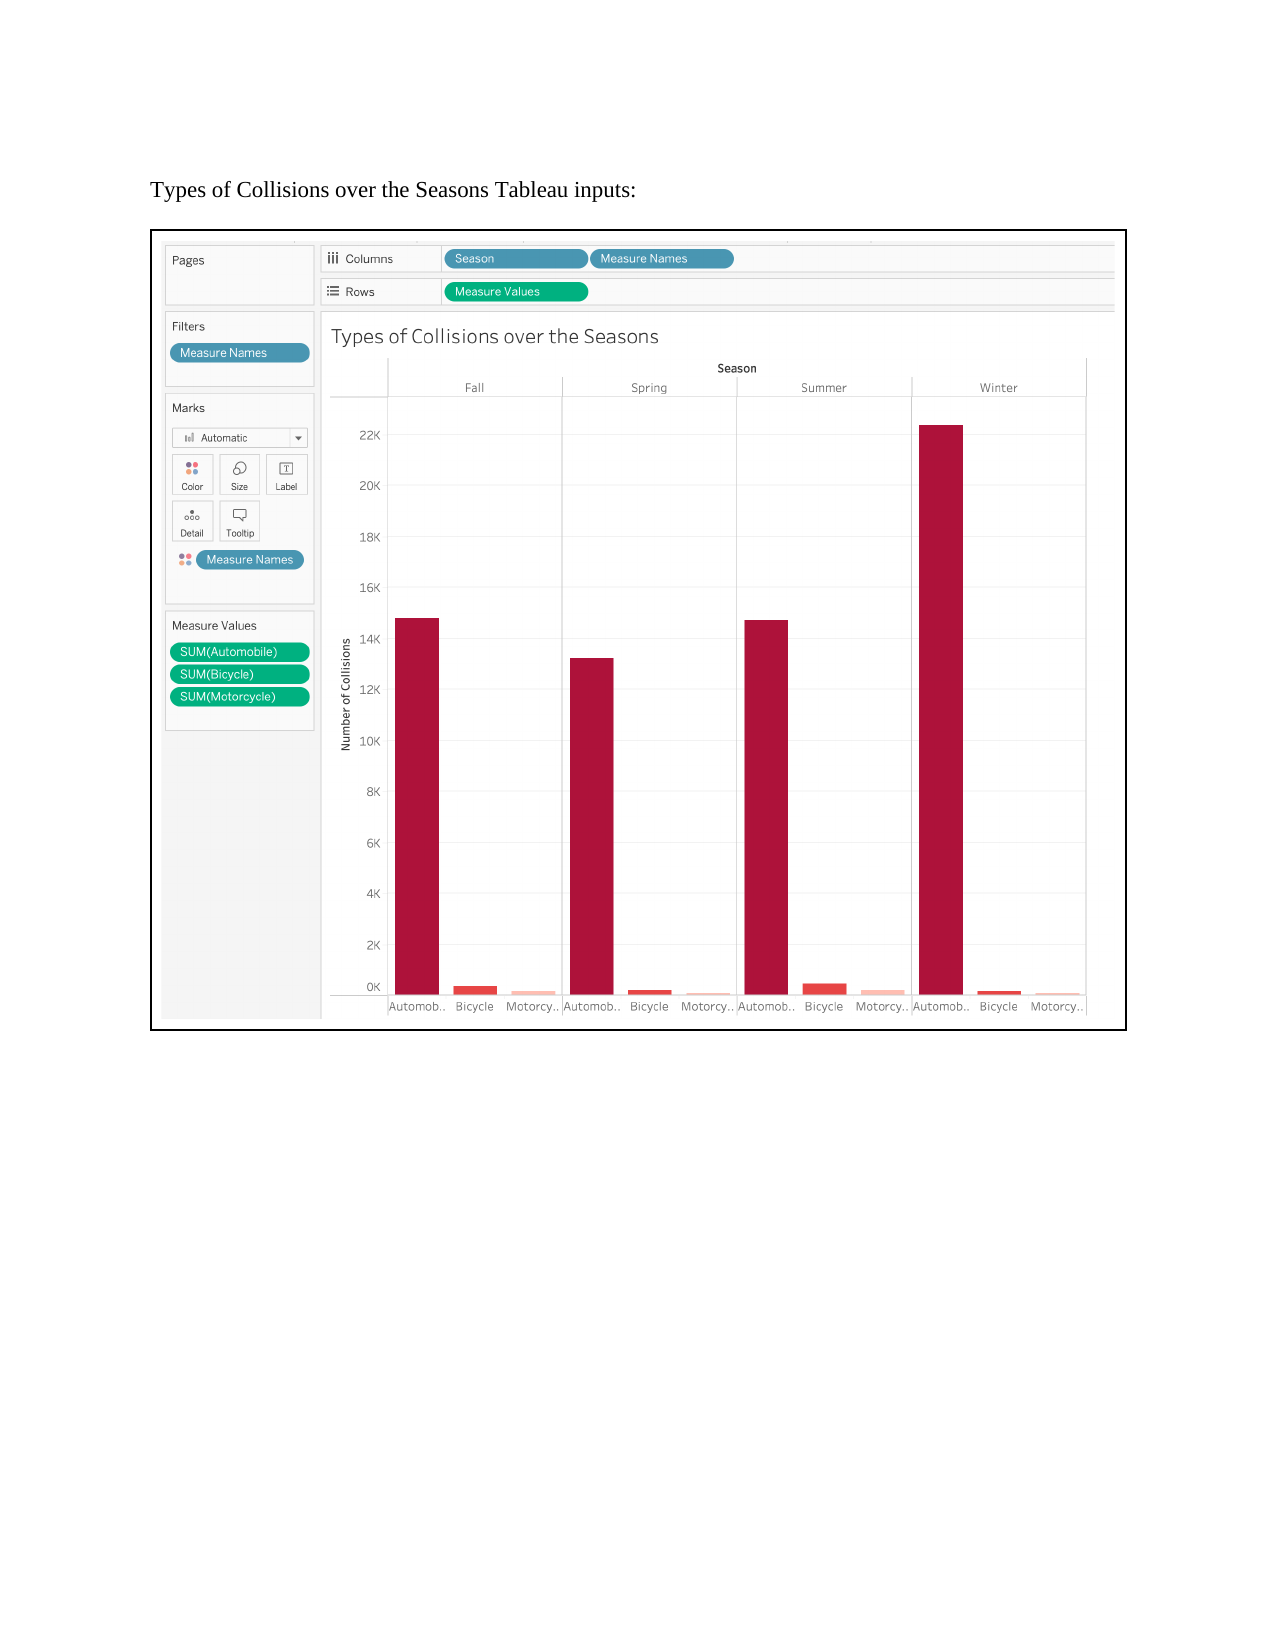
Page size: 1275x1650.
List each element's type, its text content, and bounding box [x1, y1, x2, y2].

text Types of Collisions over the Seasons Tableau inputs: [150, 176, 1125, 203]
picture [161, 241, 1115, 1019]
table_header [152, 231, 1125, 1029]
